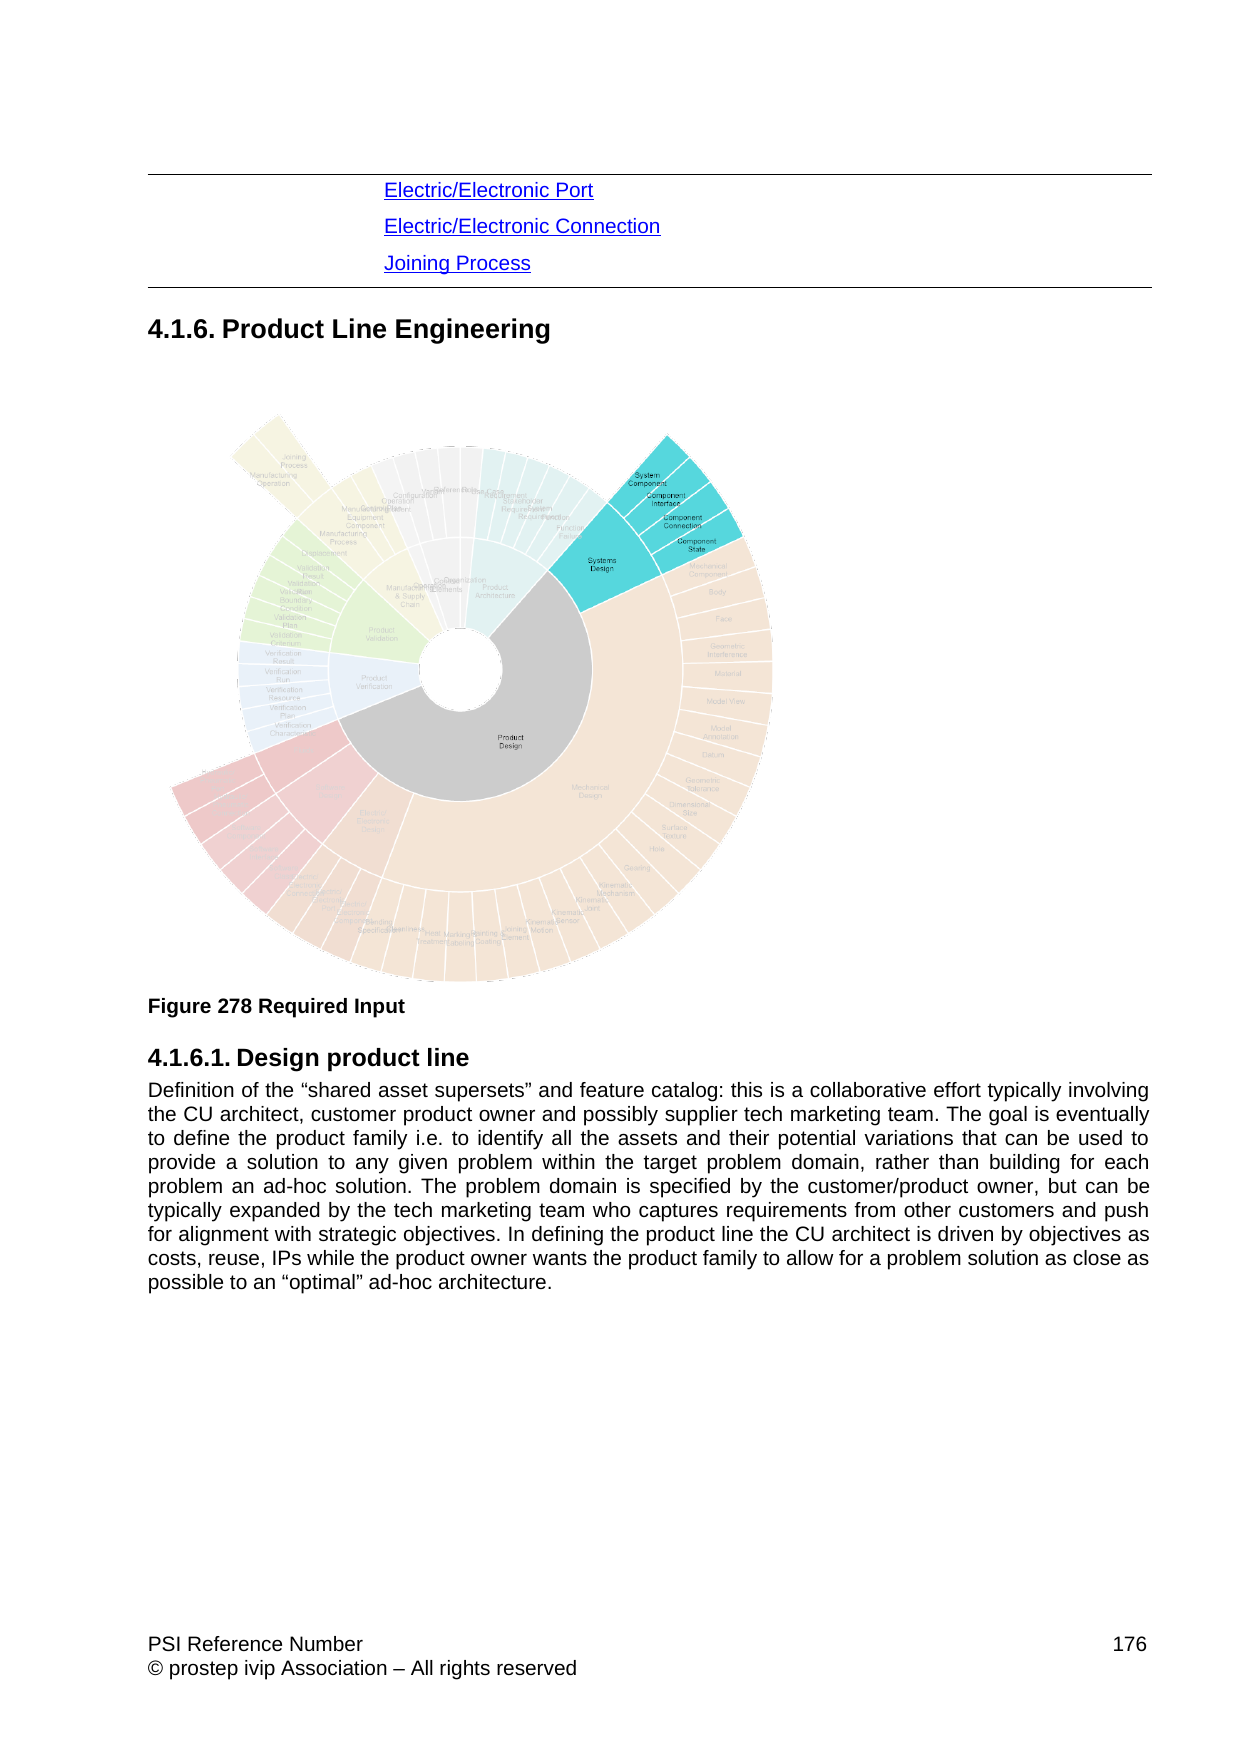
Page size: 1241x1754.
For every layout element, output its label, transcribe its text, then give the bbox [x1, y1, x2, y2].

subtitle Design product line [148, 1043, 1152, 1072]
picture [147, 356, 773, 982]
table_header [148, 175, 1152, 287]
text Definition of the “shared asset supersets” and feature catalog: this is a collaborative effort typically involving the CU architect, customer product owner and possibly supplier tech marketing team. The goal is eventually to define the product family i.e. to identify all the assets and their potential variations that can be used to provide a solution to any given problem within the target problem domain, rather than building for each problem an ad-hoc solution. The problem domain is specified by the customer/product owner, but can be typically expanded by the tech marketing team who captures requirements from other customers and push for alignment with strategic objectives. In defining the product line the CU architect is driven by objectives as costs, reuse, IPs while the product owner wants the product family to allow for a problem solution as close as possible to an “optimal” ad-hoc architecture. [148, 1078, 1152, 1294]
subtitle Product Line Engineering [148, 313, 1152, 344]
